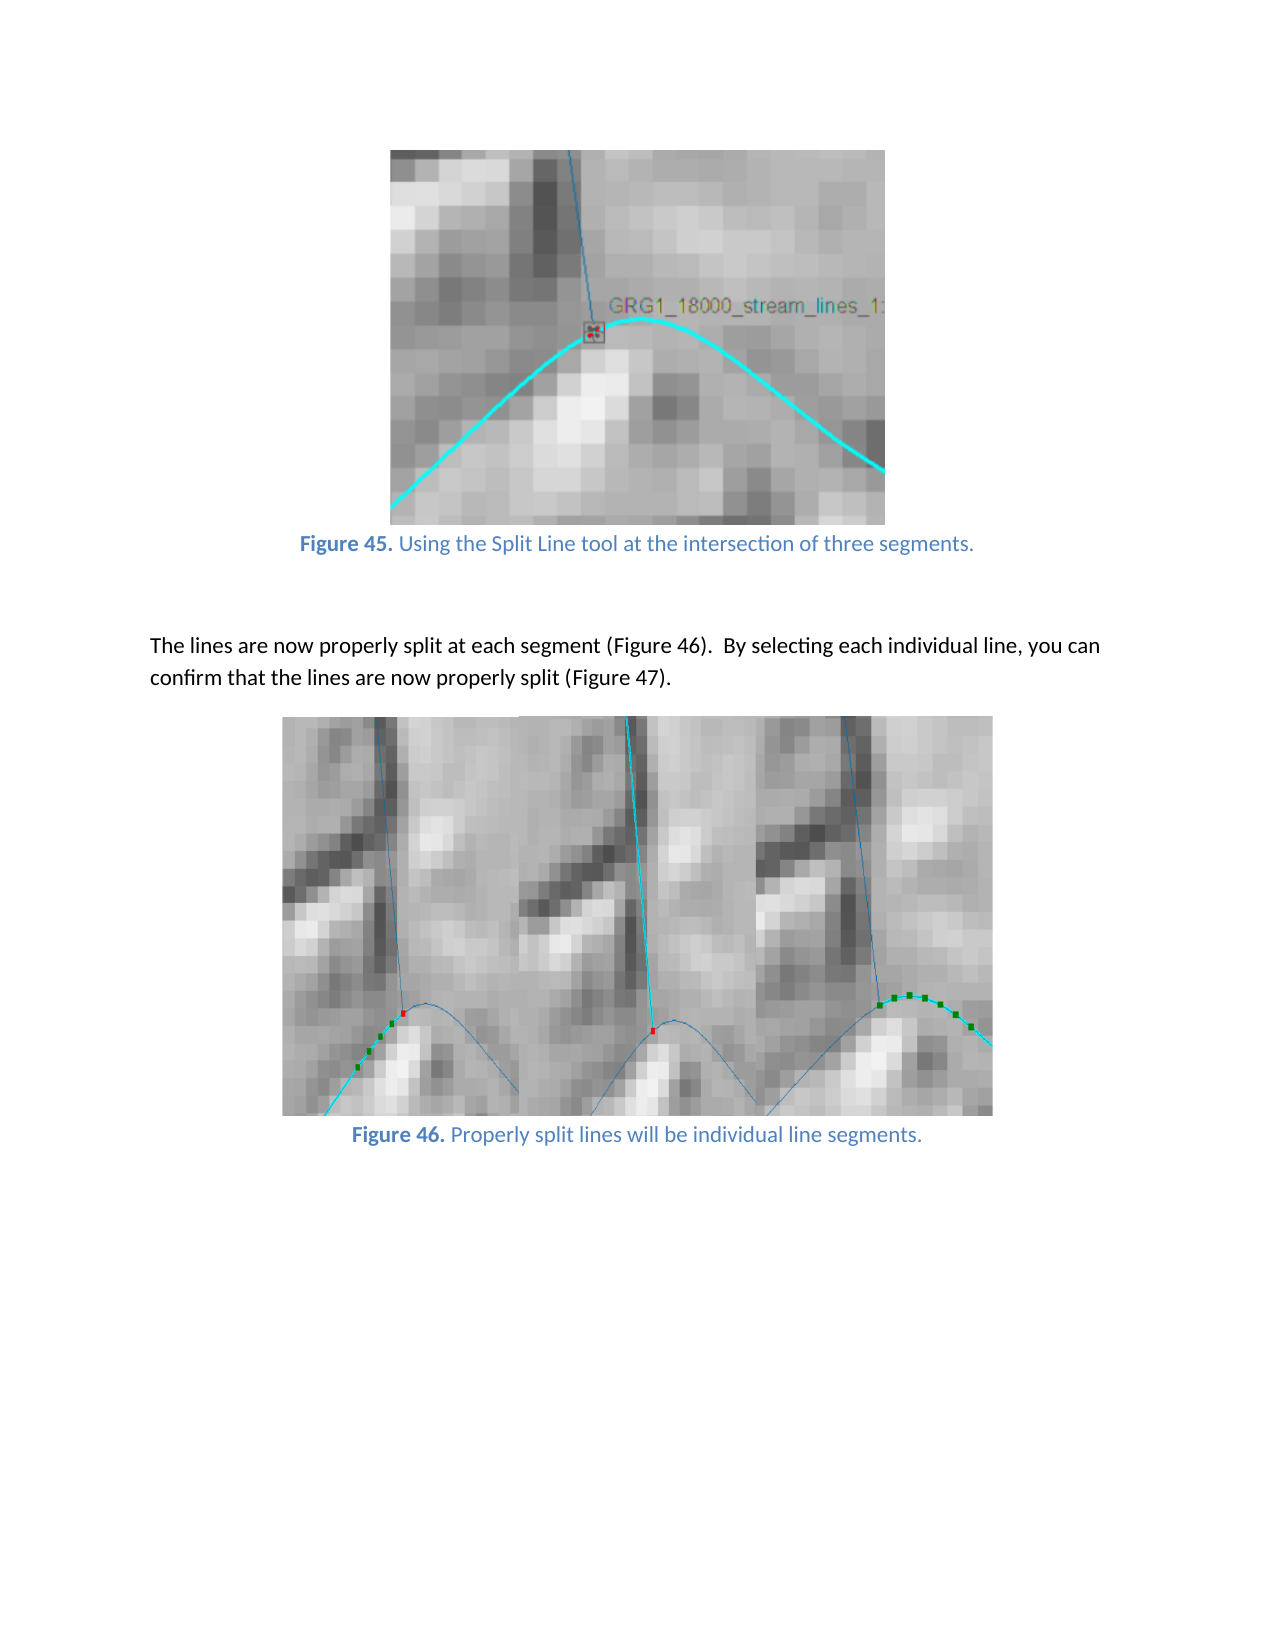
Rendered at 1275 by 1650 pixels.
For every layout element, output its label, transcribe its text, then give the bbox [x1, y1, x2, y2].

picture [390, 150, 885, 525]
text Figure 45. Using the Split Line tool at the intersection of three segments. [150, 529, 1125, 557]
text The lines are now properly split at each segment (Figure 46). By selecting each individual line, you can confirm that the lines are now properly split (Figure 47). [150, 631, 1125, 691]
picture [282, 716, 993, 1116]
text Figure 46. Properly split lines will be individual line segments. [150, 1120, 1125, 1148]
